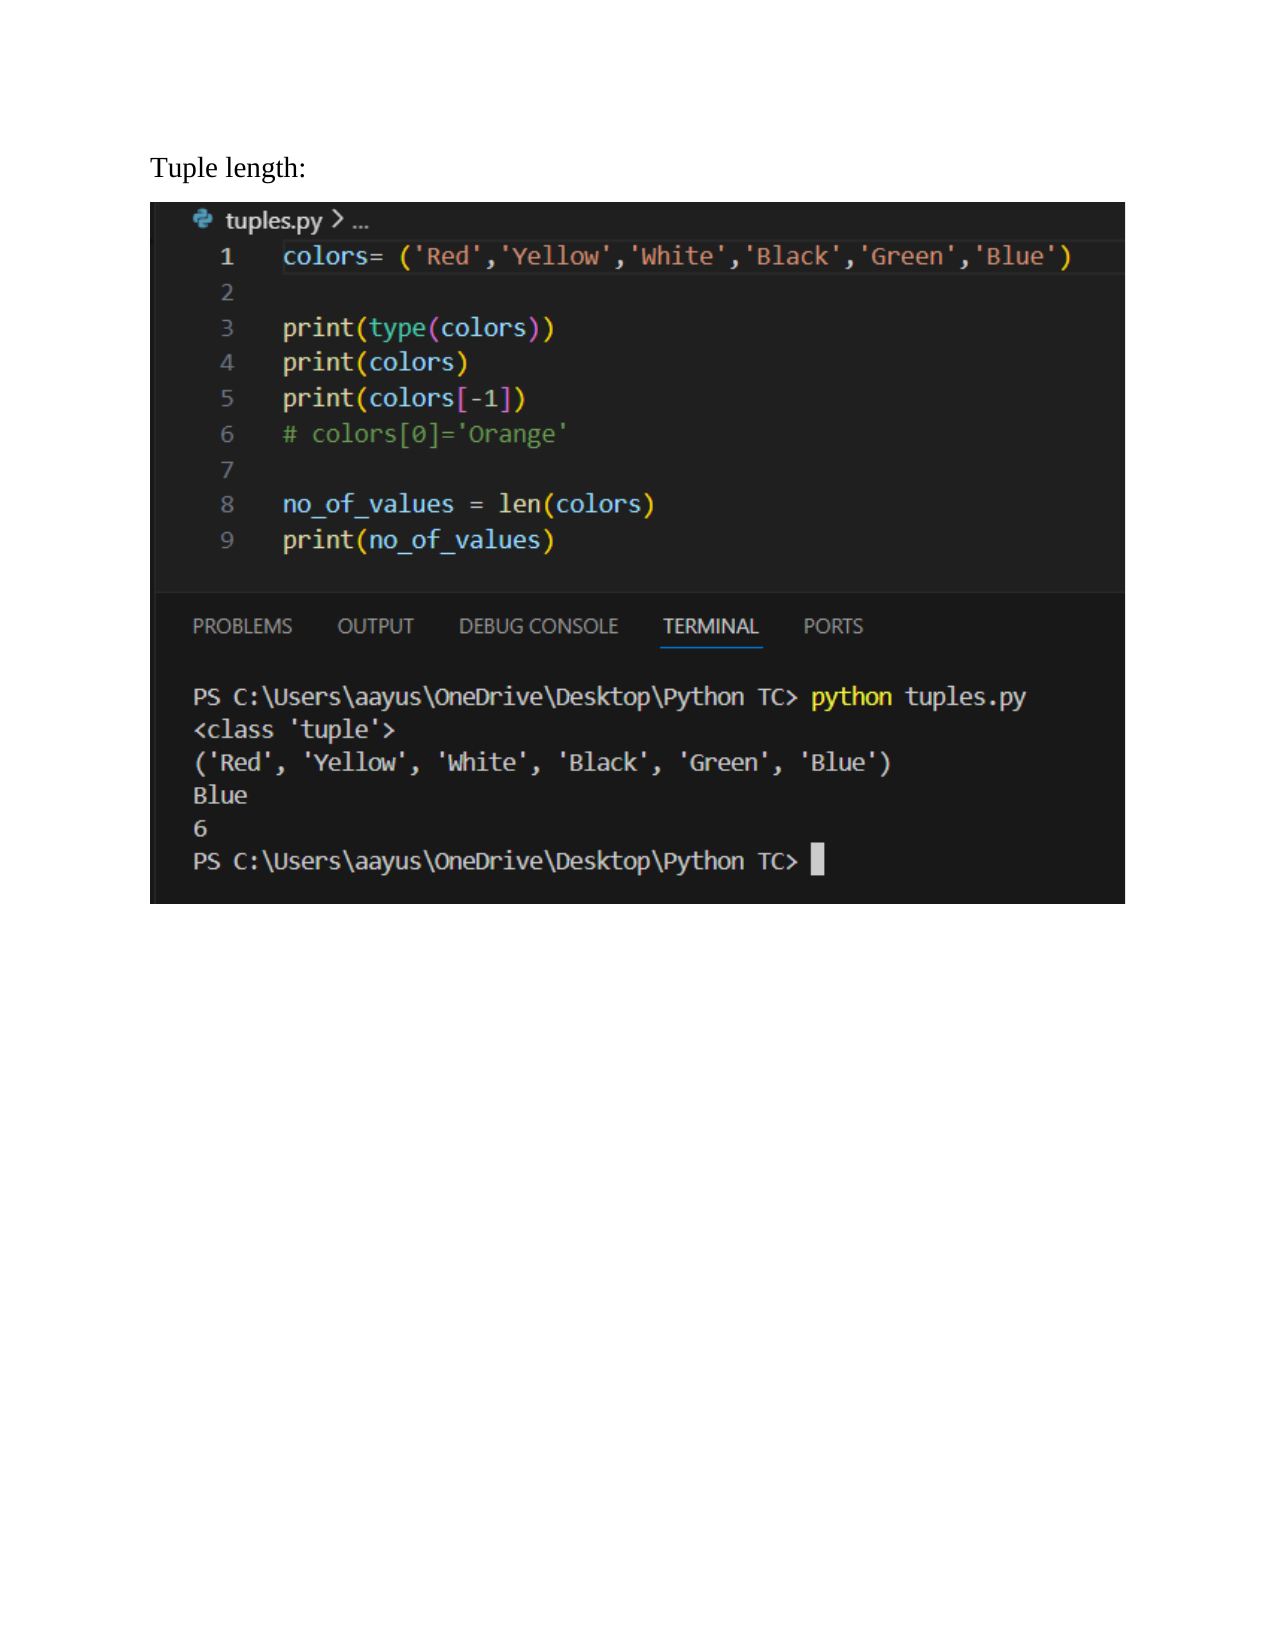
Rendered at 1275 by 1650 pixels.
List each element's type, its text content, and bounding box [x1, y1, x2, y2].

text Tuple length: [150, 150, 1125, 183]
picture [150, 202, 1125, 904]
